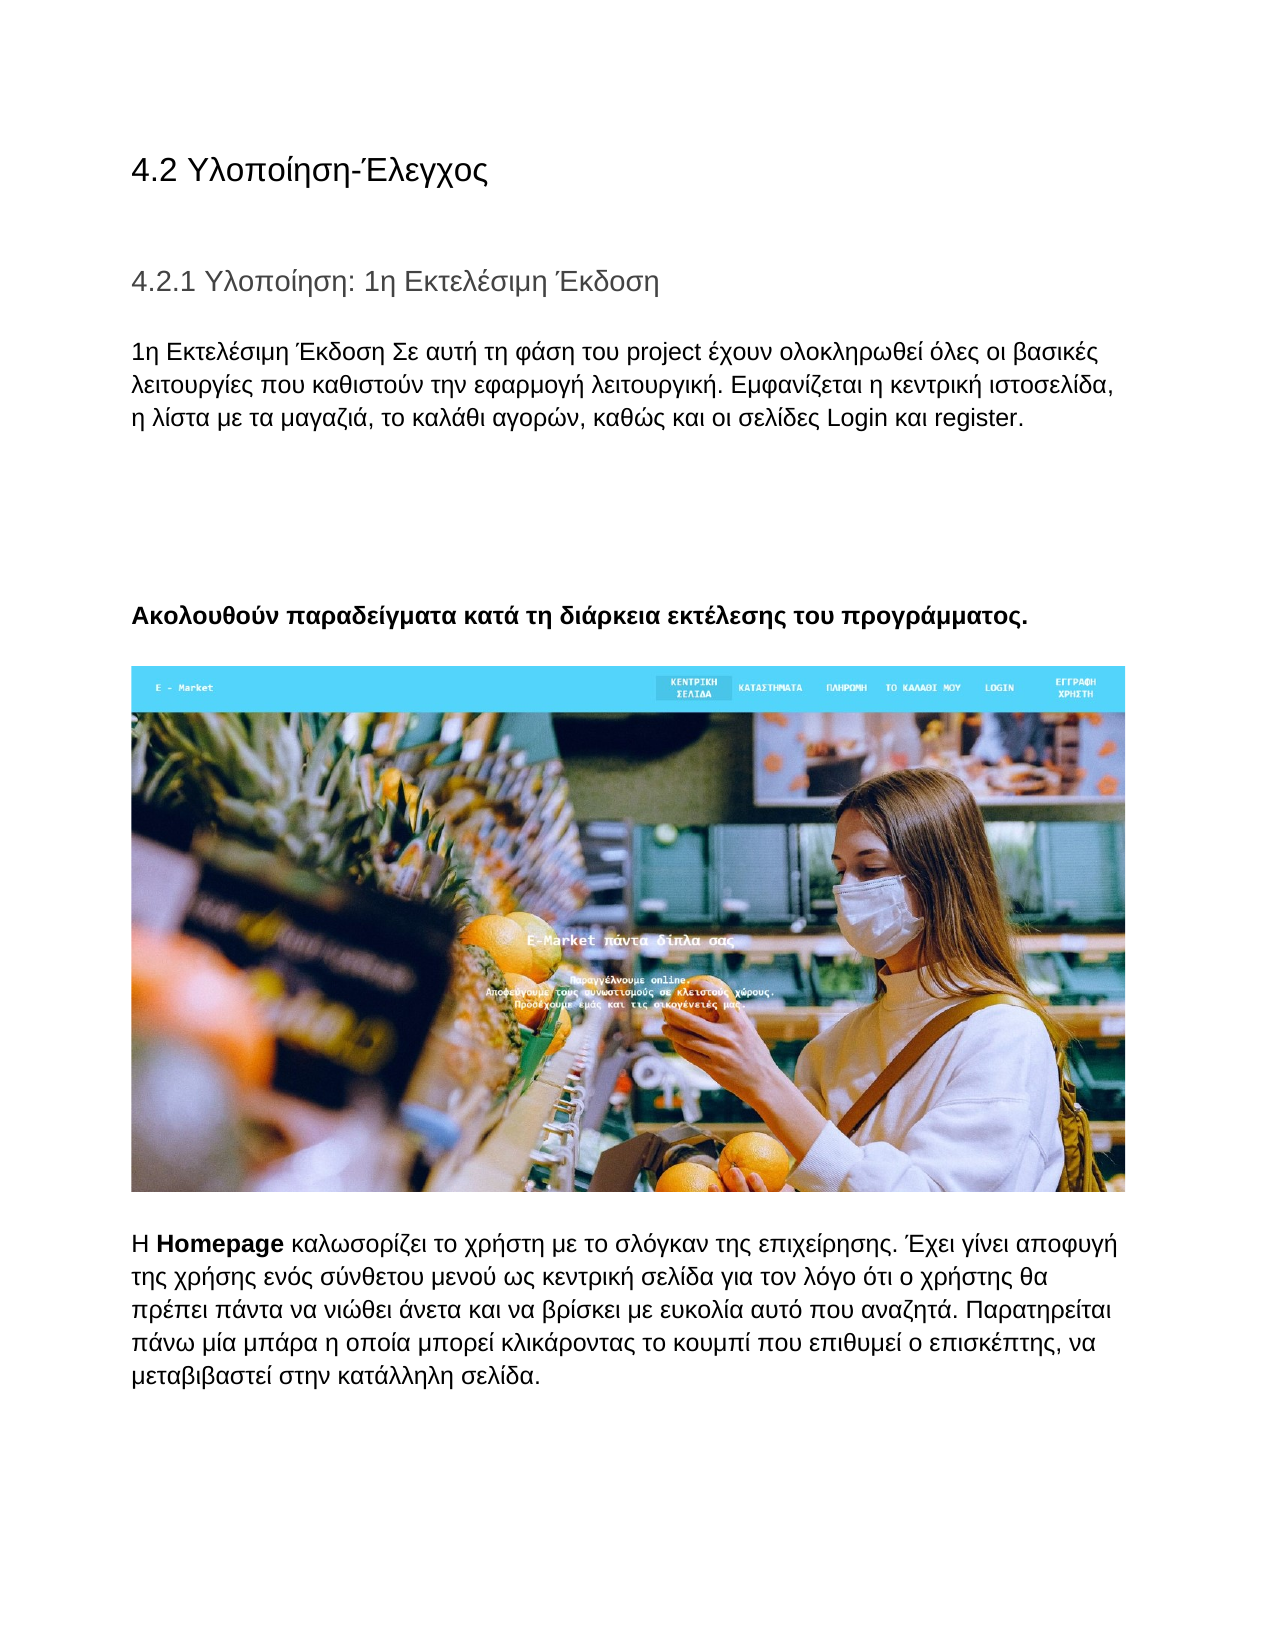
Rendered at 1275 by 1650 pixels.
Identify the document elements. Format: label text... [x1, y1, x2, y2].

text Ακολουθούν παραδείγματα κατά τη διάρκεια εκτέλεσης του προγράμματος. [131, 601, 1125, 629]
picture [131, 666, 1125, 1192]
text Η Homepage καλωσορίζει το χρήστη με το σλόγκαν της επιχείρησης. Έχει γίνει αποφυγή της χρήσης ενός σύνθετου μενού ως κεντρική σελίδα για τον λόγο ότι ο χρήστης θα πρέπει πάντα να νιώθει άνετα και να βρίσκει με ευκολία αυτό που αναζητά. Παρατηρείται πάνω μία μπάρα η οποία μπορεί κλικάροντας το κουμπί που επιθυμεί ο επισκέπτης, να μεταβιβαστεί στην κατάλληλη σελίδα. [131, 1229, 1125, 1389]
subtitle 4.2 Υλοποίηση-Έλεγχος [131, 150, 1125, 188]
subtitle 4.2.1 Υλοποίηση: 1η Εκτελέσιμη Έκδοση [131, 264, 1125, 298]
text 1η Εκτελέσιμη Έκδοση Σε αυτή τη φάση του project έχουν ολοκληρωθεί όλες οι βασικές λειτουργίες που καθιστούν την εφαρμογή λειτουργική. Εμφανίζεται η κεντρική ιστοσελίδα, η λίστα με τα μαγαζιά, το καλάθι αγορών, καθώς και οι σελίδες Login και register. [131, 337, 1125, 431]
